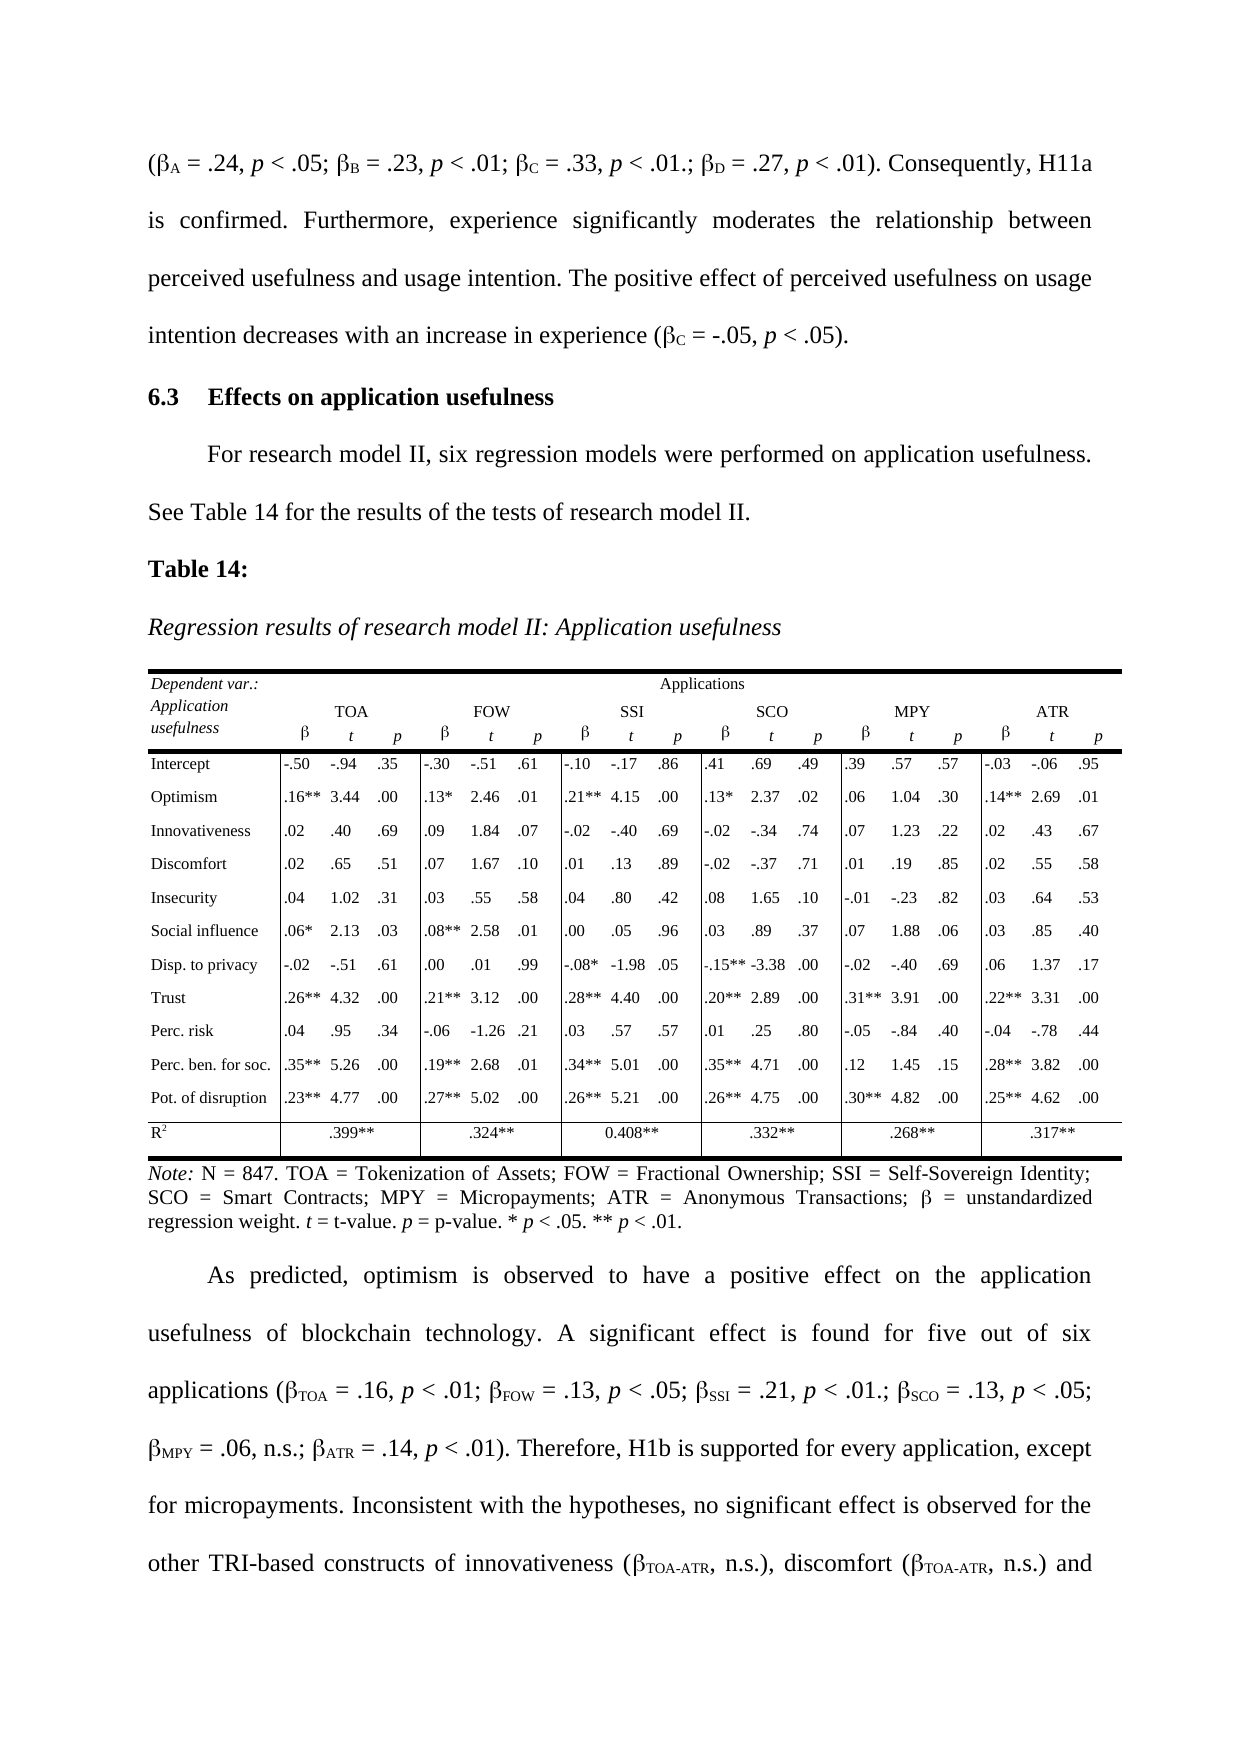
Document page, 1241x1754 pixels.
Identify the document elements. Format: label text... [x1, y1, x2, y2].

table_cell .03 [982, 888, 1028, 921]
table_cell .00 [374, 988, 420, 1021]
table_cell -.15** [702, 954, 748, 988]
table_cell .00 [374, 787, 420, 821]
table_cell .00 [374, 1055, 420, 1088]
table_cell 2.89 [748, 988, 794, 1021]
table_cell .57 [935, 754, 981, 787]
table_cell .35** [281, 1055, 327, 1088]
table_cell .16** [281, 787, 327, 821]
table_cell Discomfort [148, 854, 280, 887]
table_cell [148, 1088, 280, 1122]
table_cell .34** [562, 1055, 608, 1088]
table_cell .03 [421, 888, 467, 921]
table_cell .28** [562, 988, 608, 1021]
table_cell 1.23 [888, 821, 934, 854]
table_cell .71 [795, 854, 841, 887]
table_cell 4.15 [608, 787, 654, 821]
table_cell p [514, 726, 561, 749]
table_cell -1.26 [468, 1021, 514, 1055]
table_cell .80 [795, 1021, 841, 1055]
table_cell .00 [654, 787, 701, 821]
table_cell .40 [1075, 921, 1122, 954]
table_cell -.94 [327, 754, 374, 787]
table_cell .95 [1075, 754, 1122, 787]
table_cell .04 [281, 888, 327, 921]
table_cell .58 [1075, 854, 1122, 887]
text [148, 148, 1092, 349]
table_cell MPY [841, 698, 981, 726]
table_cell p [935, 726, 981, 749]
table_cell Social influence [148, 921, 280, 954]
table_cell 4.32 [327, 988, 374, 1021]
table_cell .19 [888, 854, 934, 887]
table_cell .13 [608, 854, 654, 887]
table_cell TOA [281, 698, 421, 726]
table_cell Optimism [148, 787, 280, 821]
table_cell 5.01 [608, 1055, 654, 1088]
table_cell 2.69 [1028, 787, 1075, 821]
table_cell b [421, 726, 467, 749]
table_cell .42 [654, 888, 701, 921]
table_cell -.02 [562, 821, 608, 854]
table_cell -.34 [748, 821, 794, 854]
table_cell 4.40 [608, 988, 654, 1021]
table_cell .01 [702, 1021, 748, 1055]
table_cell -.06 [421, 1021, 467, 1055]
table_cell -.06 [1028, 754, 1075, 787]
table_cell -.02 [702, 854, 748, 887]
table_cell .13* [702, 787, 748, 821]
table_cell b [281, 726, 327, 749]
table_cell 3.44 [327, 787, 374, 821]
text Note: N = 847. TOA = Tokenization of Assets; FOW = Fractional Ownership; SSI = Self-Sovereign Identity; SCO = Smart Contracts; MPY = Micropayments; ATR = Anonymous Transactions; b = unstandardized regression weight. t = t-value. p = p-value. * p < .05. ** p < .01. [148, 1161, 1092, 1233]
table_cell Insecurity [148, 888, 280, 921]
table_cell .95 [327, 1021, 374, 1055]
table_cell ATR [981, 698, 1122, 726]
table_cell .05 [608, 921, 654, 954]
table_cell .08** [421, 921, 467, 954]
table_cell 3.12 [468, 988, 514, 1021]
table_cell .02 [795, 787, 841, 821]
table_cell Innovativeness [148, 821, 280, 854]
table_cell .00 [795, 954, 841, 988]
table_cell -.51 [327, 954, 374, 988]
table_cell .03 [702, 921, 748, 954]
table_cell Trust [148, 988, 280, 1021]
table_cell .69 [935, 954, 981, 988]
table_cell .67 [1075, 821, 1122, 854]
table_cell .61 [514, 754, 561, 787]
table_cell .35 [374, 754, 420, 787]
table_cell -.10 [562, 754, 608, 787]
table_cell .61 [374, 954, 420, 988]
table_cell .02 [982, 821, 1028, 854]
table_cell .10 [795, 888, 841, 921]
table_cell 1.37 [1028, 954, 1075, 988]
table_cell .20** [702, 988, 748, 1021]
table_cell .07 [514, 821, 561, 854]
table_cell .00 [795, 988, 841, 1021]
table_cell .57 [888, 754, 934, 787]
table_cell t [608, 726, 654, 749]
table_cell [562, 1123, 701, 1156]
table_cell -.30 [421, 754, 467, 787]
table_cell p [1075, 726, 1122, 749]
table_cell .21** [562, 787, 608, 821]
table_cell FOW [421, 698, 561, 726]
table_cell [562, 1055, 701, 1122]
table_cell 1.67 [468, 854, 514, 887]
table_cell .53 [1075, 888, 1122, 921]
table_cell .00 [562, 921, 608, 954]
table_cell .58 [514, 888, 561, 921]
table_cell .64 [1028, 888, 1075, 921]
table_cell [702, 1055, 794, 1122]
text Table 14: Regression results of research model II: Application usefulness [148, 554, 1092, 641]
table_cell .69 [748, 754, 794, 787]
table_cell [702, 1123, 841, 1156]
table_cell Intercept [148, 754, 280, 787]
table_cell .06 [842, 787, 888, 821]
table_cell .99 [514, 954, 561, 988]
table_cell .00 [935, 988, 981, 1021]
table_cell -.17 [608, 754, 654, 787]
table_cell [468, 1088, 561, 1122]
table_cell .00 [654, 988, 701, 1021]
table_cell .37 [795, 921, 841, 954]
table_cell .85 [1028, 921, 1075, 954]
table_cell .40 [935, 1021, 981, 1055]
table_cell .00 [421, 954, 467, 988]
table_cell 1.65 [748, 888, 794, 921]
table_cell .74 [795, 821, 841, 854]
table_cell b [981, 726, 1028, 749]
table_cell SCO [701, 698, 841, 726]
table_cell .04 [281, 1021, 327, 1055]
table_cell .03 [982, 921, 1028, 954]
table_cell .01 [1075, 787, 1122, 821]
table_cell .85 [935, 854, 981, 887]
table_cell SSI [561, 698, 701, 726]
table_cell .01 [514, 1055, 561, 1088]
table_cell .09 [421, 821, 467, 854]
table_cell .03 [374, 921, 420, 954]
table_cell b [561, 726, 608, 749]
table_cell 3.91 [888, 988, 934, 1021]
table_cell 2.58 [468, 921, 514, 954]
table_cell .22 [935, 821, 981, 854]
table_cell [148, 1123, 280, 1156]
table_cell .40 [327, 821, 374, 854]
table_cell .17 [1075, 954, 1122, 988]
table_cell .06 [982, 954, 1028, 988]
table_cell .04 [562, 888, 608, 921]
table_cell -.02 [702, 821, 748, 854]
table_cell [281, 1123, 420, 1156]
table_cell .07 [842, 921, 888, 954]
table_cell -1.98 [608, 954, 654, 988]
table_cell .02 [281, 821, 327, 854]
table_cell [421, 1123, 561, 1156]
table_cell .19** [421, 1055, 467, 1088]
table_cell -.37 [748, 854, 794, 887]
table_cell .05 [654, 954, 701, 988]
table_cell -.78 [1028, 1021, 1075, 1055]
table_cell b [701, 726, 748, 749]
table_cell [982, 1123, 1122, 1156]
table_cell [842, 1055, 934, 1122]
table_cell -.03 [982, 754, 1028, 787]
table_cell .07 [421, 854, 467, 887]
table_cell Disp. to privacy [148, 954, 280, 988]
table_cell 2.37 [748, 787, 794, 821]
subtitle Effects on application usefulness [148, 382, 1092, 411]
table_cell t [748, 726, 794, 749]
table_cell .89 [654, 854, 701, 887]
table_cell b [841, 726, 888, 749]
table_cell .06 [935, 921, 981, 954]
table_cell p [374, 726, 421, 749]
table_cell .01 [514, 787, 561, 821]
table_cell .31 [374, 888, 420, 921]
table_cell p [795, 726, 841, 749]
table_cell .07 [842, 821, 888, 854]
table_cell .01 [562, 854, 608, 887]
table_header Dependent var.: Application usefulness [148, 674, 281, 749]
table_cell 1.02 [327, 888, 374, 921]
table_cell .30 [935, 787, 981, 821]
table_cell .25 [748, 1021, 794, 1055]
table_cell 3.31 [1028, 988, 1075, 1021]
table_cell p [654, 726, 701, 749]
table_cell .69 [374, 821, 420, 854]
table_cell .80 [608, 888, 654, 921]
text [148, 1261, 1092, 1577]
text For research model II, six regression models were performed on application usefulness. See Table 14 for the results of the tests of research model II. [148, 439, 1092, 526]
table_cell -.23 [888, 888, 934, 921]
table_cell .65 [327, 854, 374, 887]
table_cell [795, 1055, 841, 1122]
table_cell -.04 [982, 1021, 1028, 1055]
table_cell .86 [654, 754, 701, 787]
table_cell .34 [374, 1021, 420, 1055]
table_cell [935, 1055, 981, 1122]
table_cell .57 [608, 1021, 654, 1055]
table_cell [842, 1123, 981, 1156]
table_cell .43 [1028, 821, 1075, 854]
table_cell .44 [1075, 1021, 1122, 1055]
table_cell t [888, 726, 934, 749]
table_cell Perc. ben. for soc. [148, 1055, 280, 1088]
table_cell .55 [468, 888, 514, 921]
table_cell -.02 [842, 954, 888, 988]
table_cell t [1028, 726, 1075, 749]
table_cell .01 [468, 954, 514, 988]
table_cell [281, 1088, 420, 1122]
table_cell 2.13 [327, 921, 374, 954]
table_cell .21 [514, 1021, 561, 1055]
table_cell Perc. risk [148, 1021, 280, 1055]
table_cell .08 [702, 888, 748, 921]
table_cell -3.38 [748, 954, 794, 988]
table_cell .41 [702, 754, 748, 787]
table_cell -.84 [888, 1021, 934, 1055]
table_cell .69 [654, 821, 701, 854]
table_cell 1.04 [888, 787, 934, 821]
table_cell .39 [842, 754, 888, 787]
table_cell .01 [842, 854, 888, 887]
table_cell -.05 [842, 1021, 888, 1055]
table_cell .96 [654, 921, 701, 954]
table_cell 1.88 [888, 921, 934, 954]
table_cell .21** [421, 988, 467, 1021]
table_cell -.01 [842, 888, 888, 921]
table_cell .82 [935, 888, 981, 921]
table_cell 2.68 [468, 1055, 514, 1088]
table_cell -.40 [608, 821, 654, 854]
table_cell t [468, 726, 514, 749]
table_cell 2.46 [468, 787, 514, 821]
table_header Applications [281, 674, 1122, 697]
table_cell .49 [795, 754, 841, 787]
table_cell .31** [842, 988, 888, 1021]
table_cell -.51 [468, 754, 514, 787]
table_cell .02 [982, 854, 1028, 887]
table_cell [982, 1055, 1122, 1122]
table_cell .03 [562, 1021, 608, 1055]
table_cell -.02 [281, 954, 327, 988]
table_cell .00 [1075, 988, 1122, 1021]
table_cell 5.26 [327, 1055, 374, 1088]
table_cell .89 [748, 921, 794, 954]
table_cell .51 [374, 854, 420, 887]
table_cell .01 [514, 921, 561, 954]
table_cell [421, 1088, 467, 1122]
table_cell .00 [514, 988, 561, 1021]
table_cell .22** [982, 988, 1028, 1021]
table_cell .55 [1028, 854, 1075, 887]
table_cell .06* [281, 921, 327, 954]
table_cell -.50 [281, 754, 327, 787]
table_cell -.40 [888, 954, 934, 988]
table_cell .14** [982, 787, 1028, 821]
table_cell .57 [654, 1021, 701, 1055]
table_cell .02 [281, 854, 327, 887]
table_cell .10 [514, 854, 561, 887]
table_cell .13* [421, 787, 467, 821]
table_cell 1.84 [468, 821, 514, 854]
table_cell .26** [281, 988, 327, 1021]
table_cell t [327, 726, 374, 749]
table_cell -.08* [562, 954, 608, 988]
